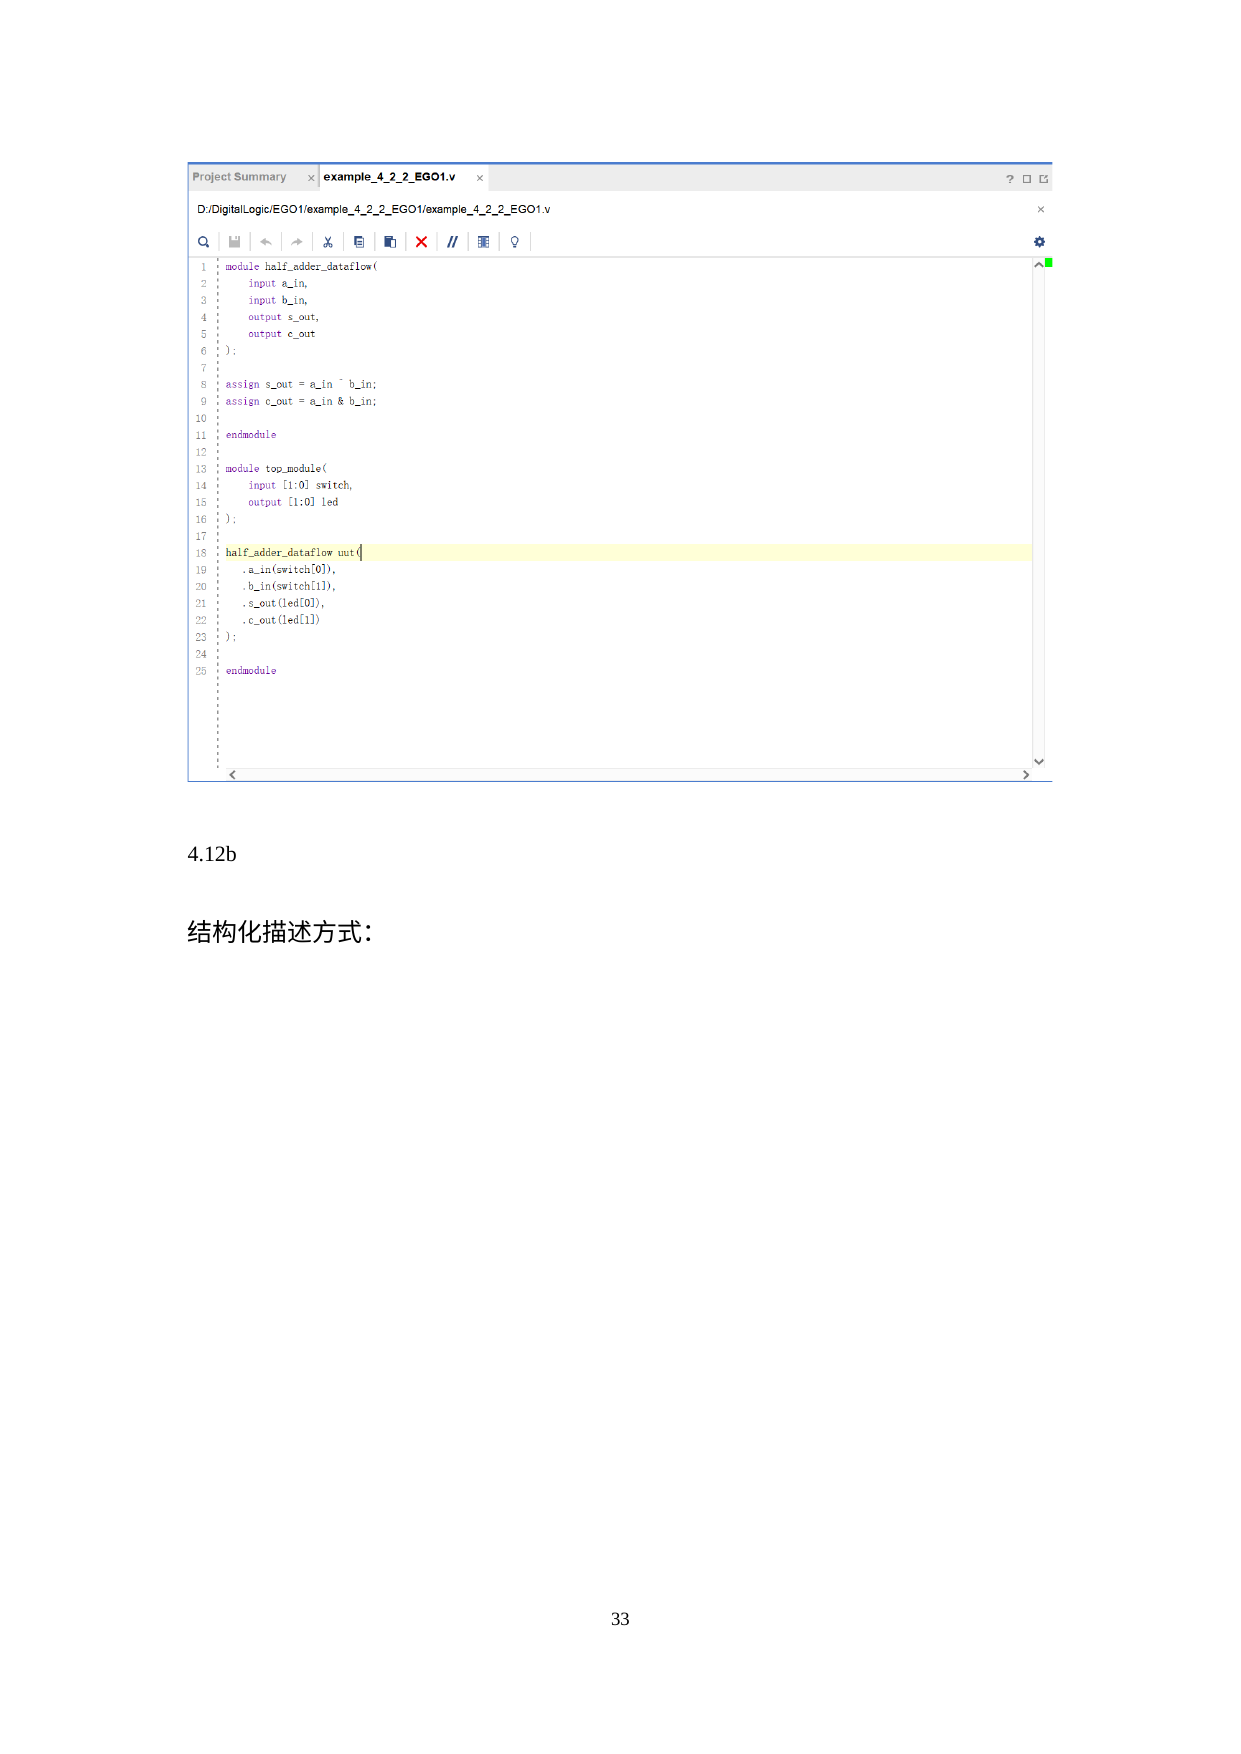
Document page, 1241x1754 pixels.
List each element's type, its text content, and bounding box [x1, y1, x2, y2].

text 4.12b [187, 837, 1053, 869]
text 结构化描述方式： [187, 898, 1053, 963]
picture [187, 162, 1053, 782]
